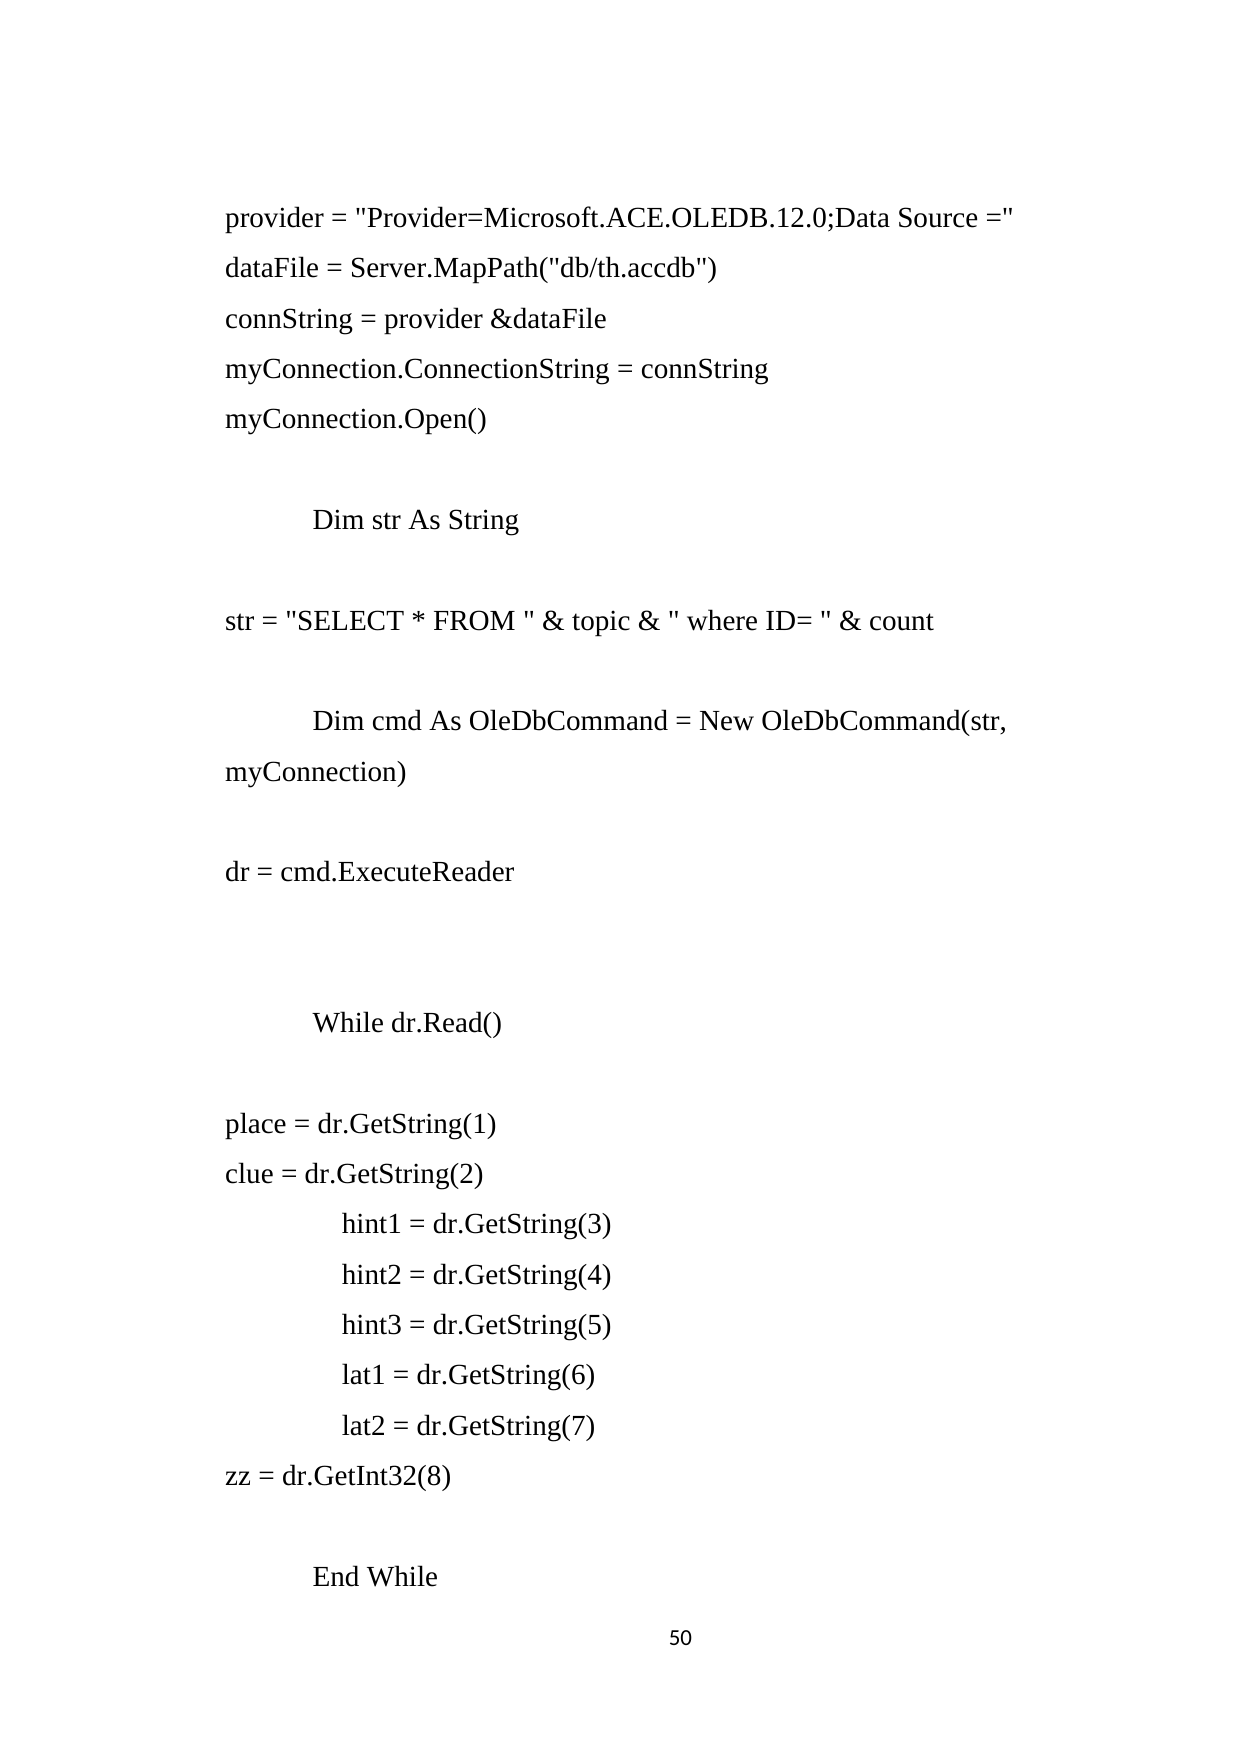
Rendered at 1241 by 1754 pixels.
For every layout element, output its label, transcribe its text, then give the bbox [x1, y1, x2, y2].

text clue = dr.GetString(2) [225, 1156, 1135, 1190]
text While dr.Read() [225, 1005, 1135, 1039]
text place = dr.GetString(1) [225, 1106, 1135, 1139]
text myConnection.Open() [225, 402, 1135, 435]
text dr = cmd.ExecuteReader [225, 854, 1135, 888]
text Dim str As String [225, 502, 1135, 536]
text lat2 = dr.GetString(7) [225, 1408, 1135, 1441]
text End While [225, 1559, 1135, 1592]
text provider = "Provider=Microsoft.ACE.OLEDB.12.0;Data Source =" [225, 200, 1135, 234]
text str = "SELECT * FROM " & topic & " where ID= " & count [225, 603, 1135, 636]
text myConnection.ConnectionString = connString [225, 351, 1135, 385]
text hint1 = dr.GetString(3) [225, 1207, 1135, 1240]
text hint2 = dr.GetString(4) [225, 1257, 1135, 1290]
text connString = provider &dataFile [225, 301, 1135, 334]
text lat1 = dr.GetString(6) [225, 1357, 1135, 1391]
text zz = dr.GetInt32(8) [225, 1458, 1135, 1492]
text dataFile = Server.MapPath("db/th.accdb") [225, 251, 1135, 284]
text hint3 = dr.GetString(5) [225, 1307, 1135, 1341]
text Dim cmd As OleDbCommand = New OleDbCommand(str, myConnection) [225, 703, 1135, 787]
